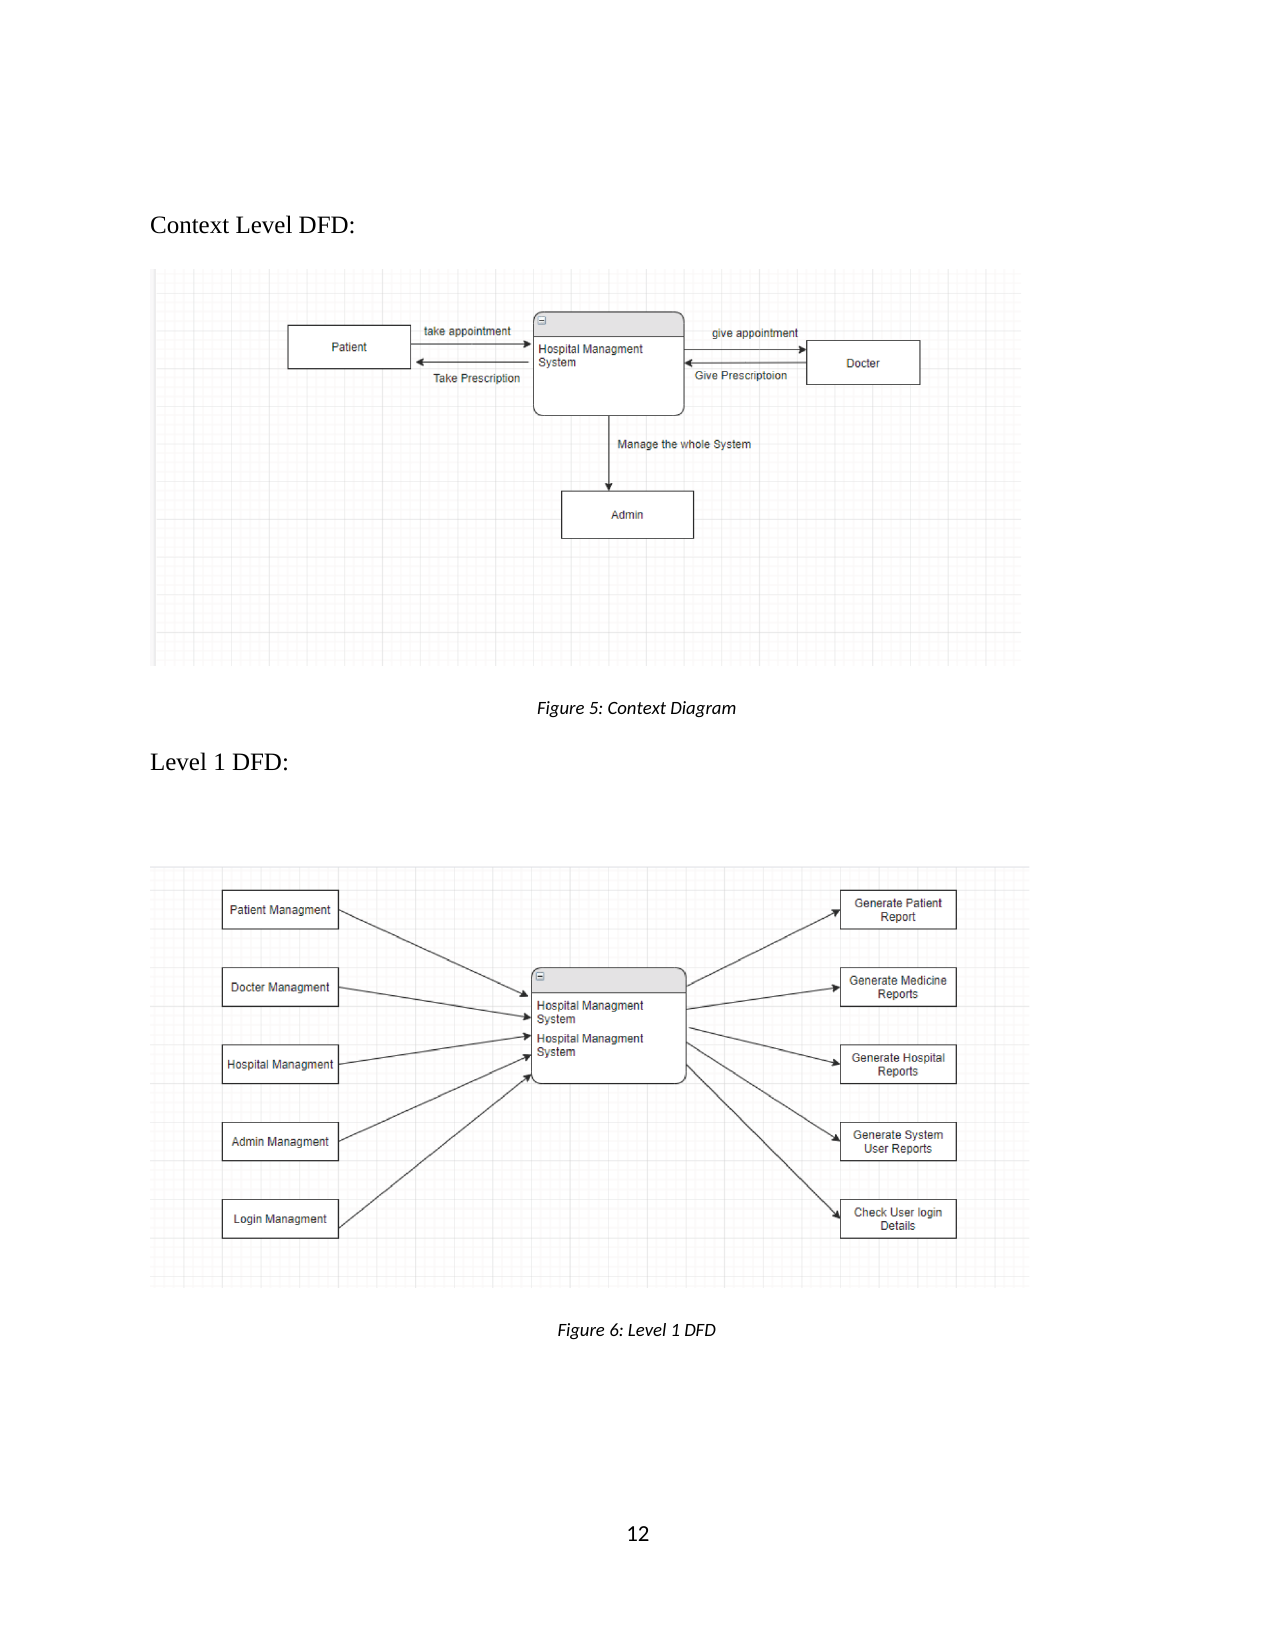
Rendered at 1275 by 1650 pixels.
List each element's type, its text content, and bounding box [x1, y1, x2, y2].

text Figure 5: Context Diagram [150, 696, 1125, 719]
text Context Level DFD: [150, 210, 1125, 238]
picture [150, 269, 1022, 666]
text Level 1 DFD: [150, 747, 1125, 776]
picture [150, 866, 1030, 1288]
text Figure 6: Level 1 DFD [150, 1318, 1125, 1341]
